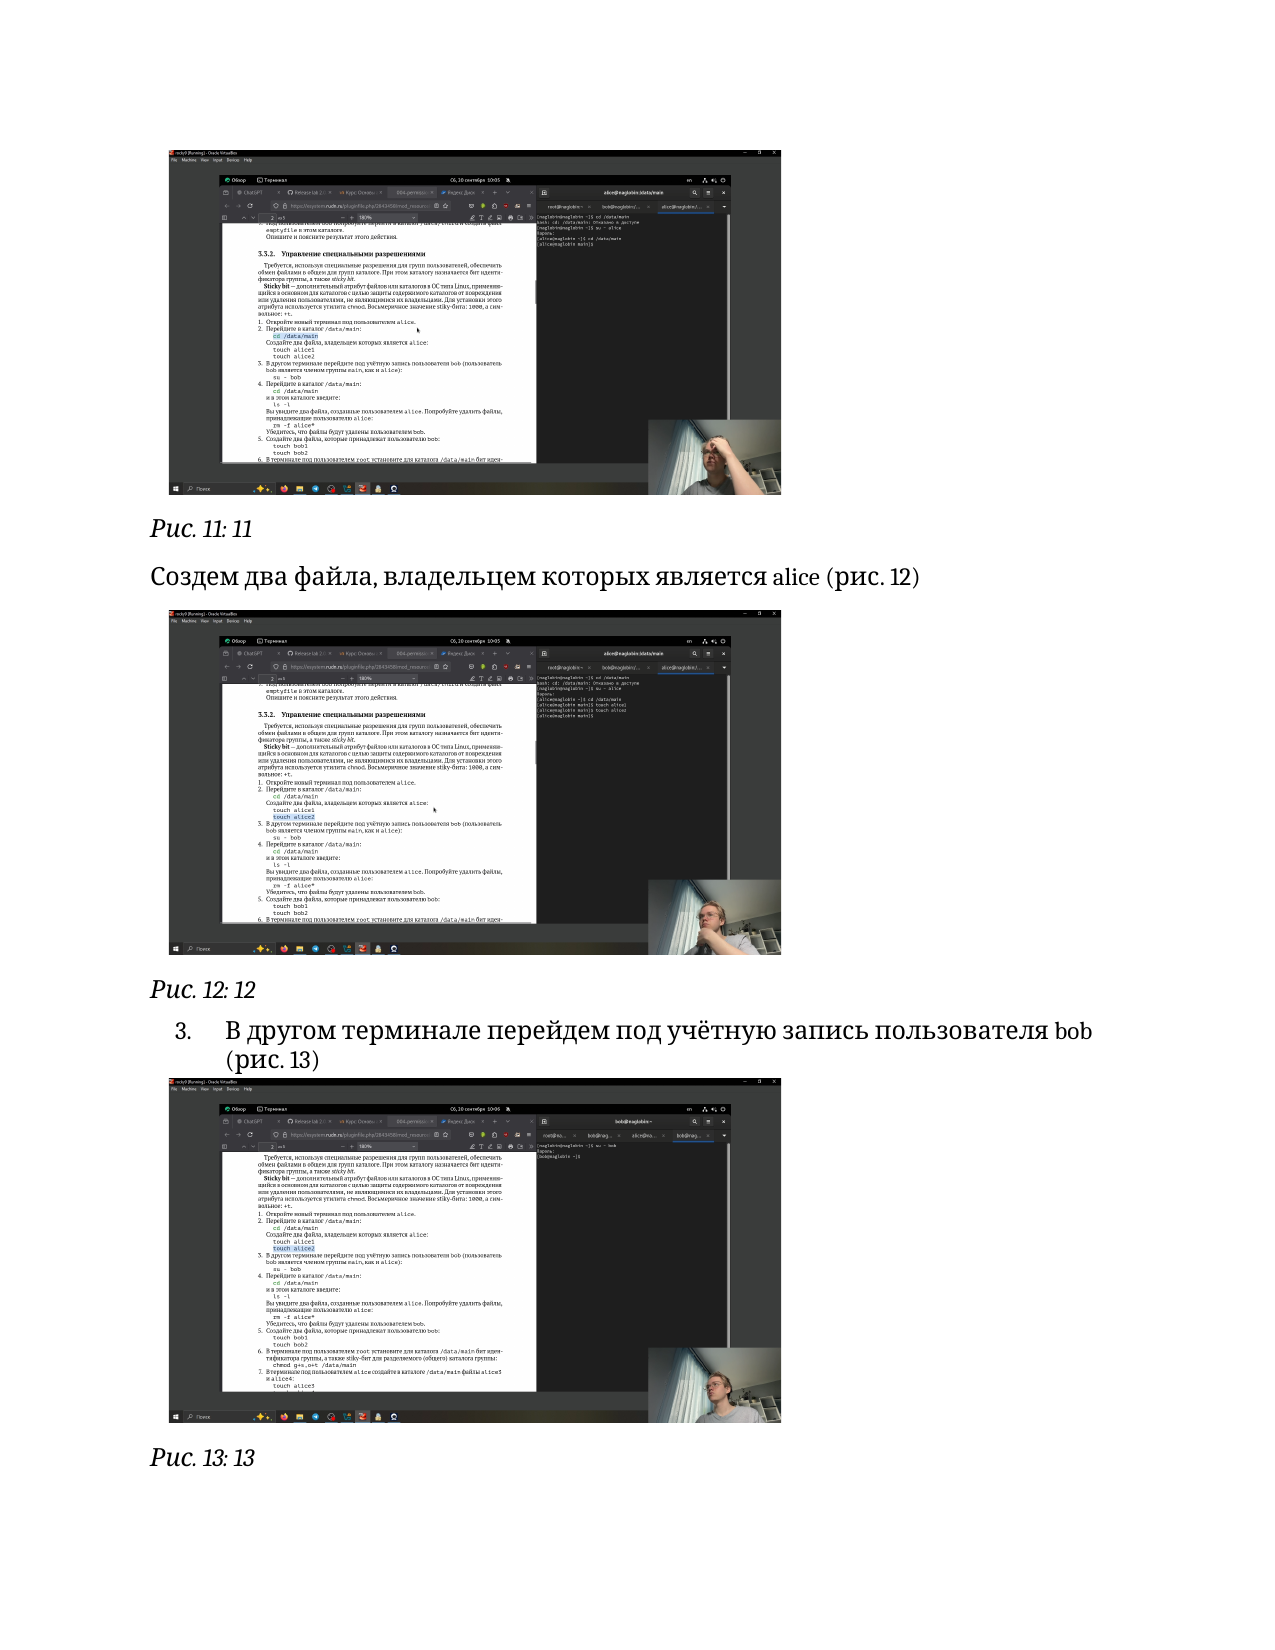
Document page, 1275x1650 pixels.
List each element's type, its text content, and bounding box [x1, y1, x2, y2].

text Рис. 11: 11 [150, 515, 1125, 544]
picture [168, 1078, 782, 1423]
picture [168, 150, 782, 495]
text Рис. 13: 13 [150, 1443, 1125, 1472]
picture [168, 610, 782, 955]
text Рис. 12: 12 [150, 976, 1125, 1004]
list В другом терминале перейдем под учётную запись пользователя bob (рис. 13) [175, 1017, 1125, 1074]
text Создем два файла, владельцем которых является alice (рис. 12) [150, 563, 1125, 592]
